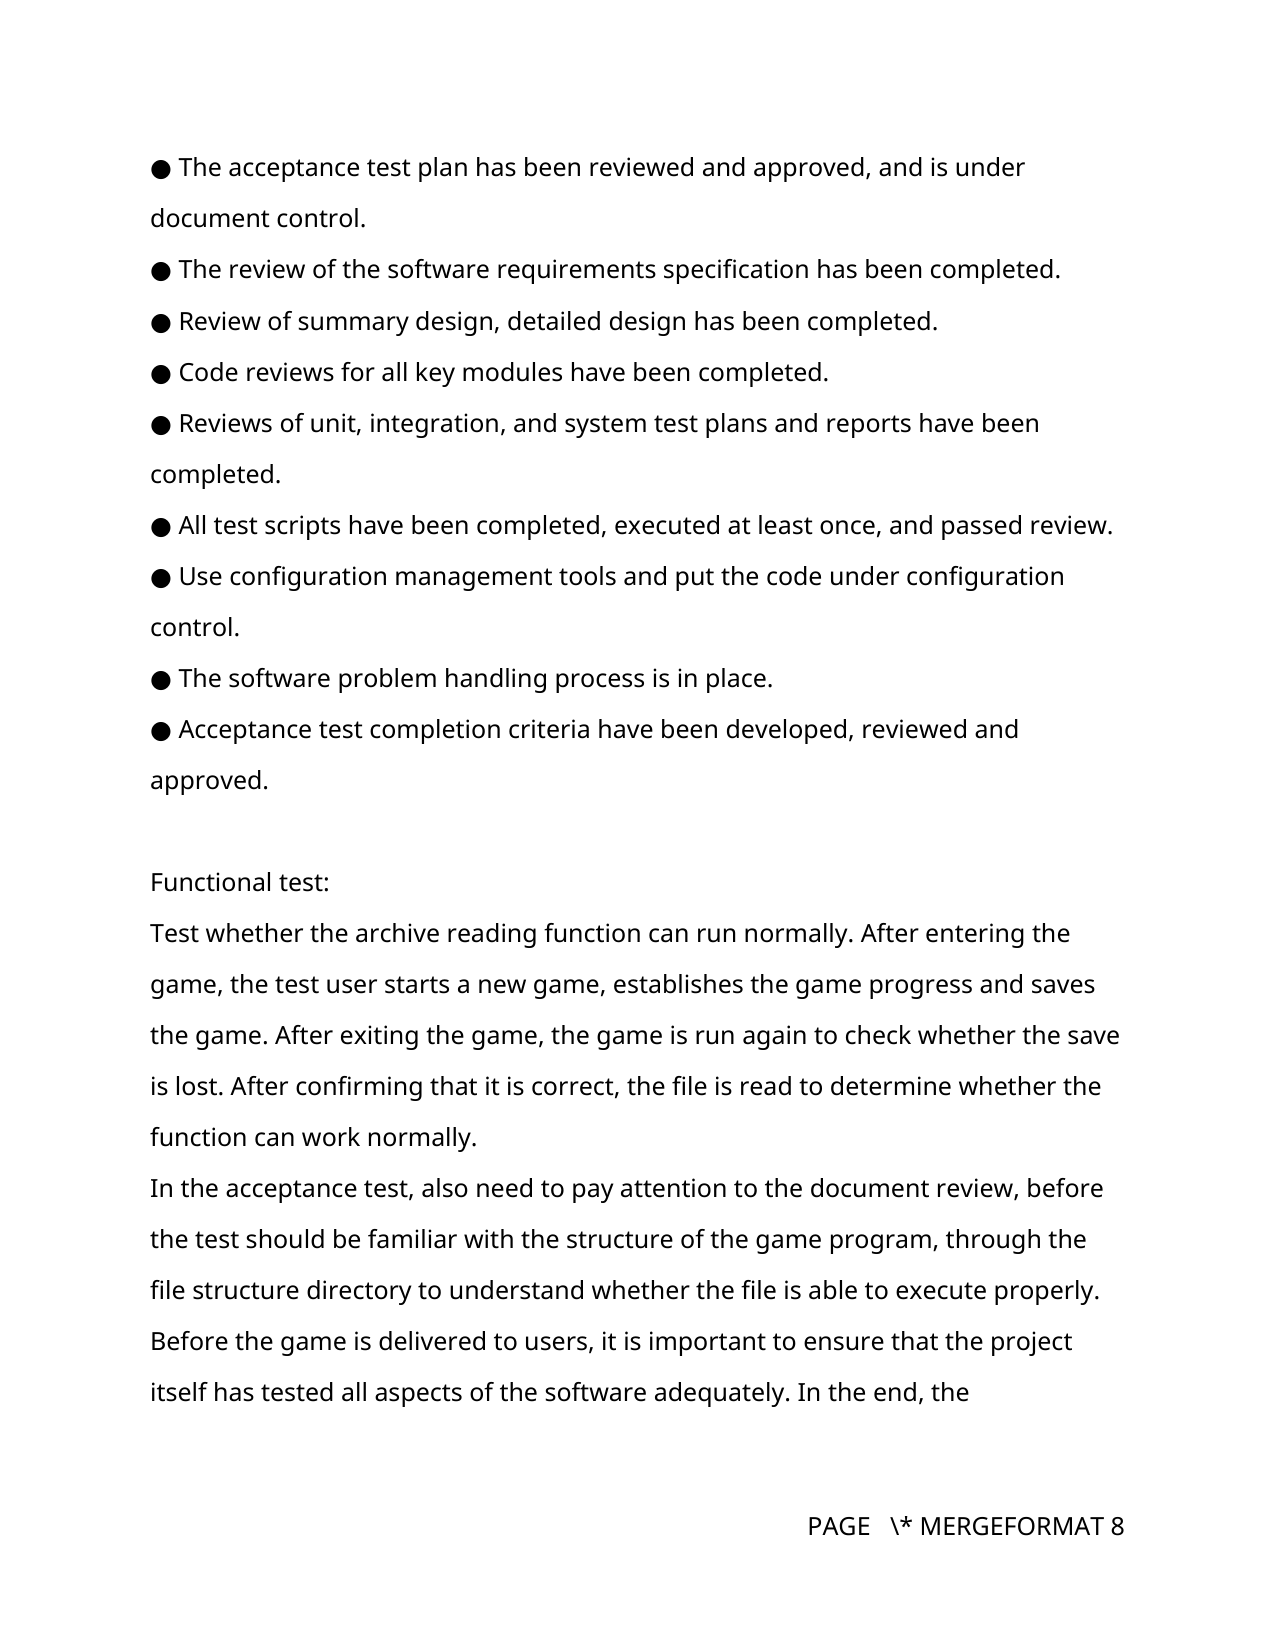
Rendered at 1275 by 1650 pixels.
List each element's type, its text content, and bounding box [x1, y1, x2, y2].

text ● Use configuration management tools and put the code under configuration control. [150, 558, 1125, 643]
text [150, 1171, 1125, 1409]
text ● The acceptance test plan has been reviewed and approved, and is under document control. [150, 150, 1125, 235]
text ● Reviews of unit, integration, and system test plans and reports have been completed. [150, 405, 1125, 490]
text ● Acceptance test completion criteria have been developed, reviewed and approved. [150, 711, 1125, 797]
text ● Review of summary design, detailed design has been completed. [150, 303, 1125, 337]
text Test whether the archive reading function can run normally. After entering the game, the test user starts a new game, establishes the game progress and saves the game. After exiting the game, the game is run again to check whether the save is lost. After confirming that it is correct, the file is read to determine whether the function can work normally. [150, 916, 1125, 1154]
text ● The review of the software requirements specification has been completed. [150, 252, 1125, 286]
text ● All test scripts have been completed, executed at least once, and passed review. [150, 507, 1125, 541]
text Functional test: [150, 864, 1125, 899]
text ● Code reviews for all key modules have been completed. [150, 354, 1125, 388]
text ● The software problem handling process is in place. [150, 660, 1125, 694]
